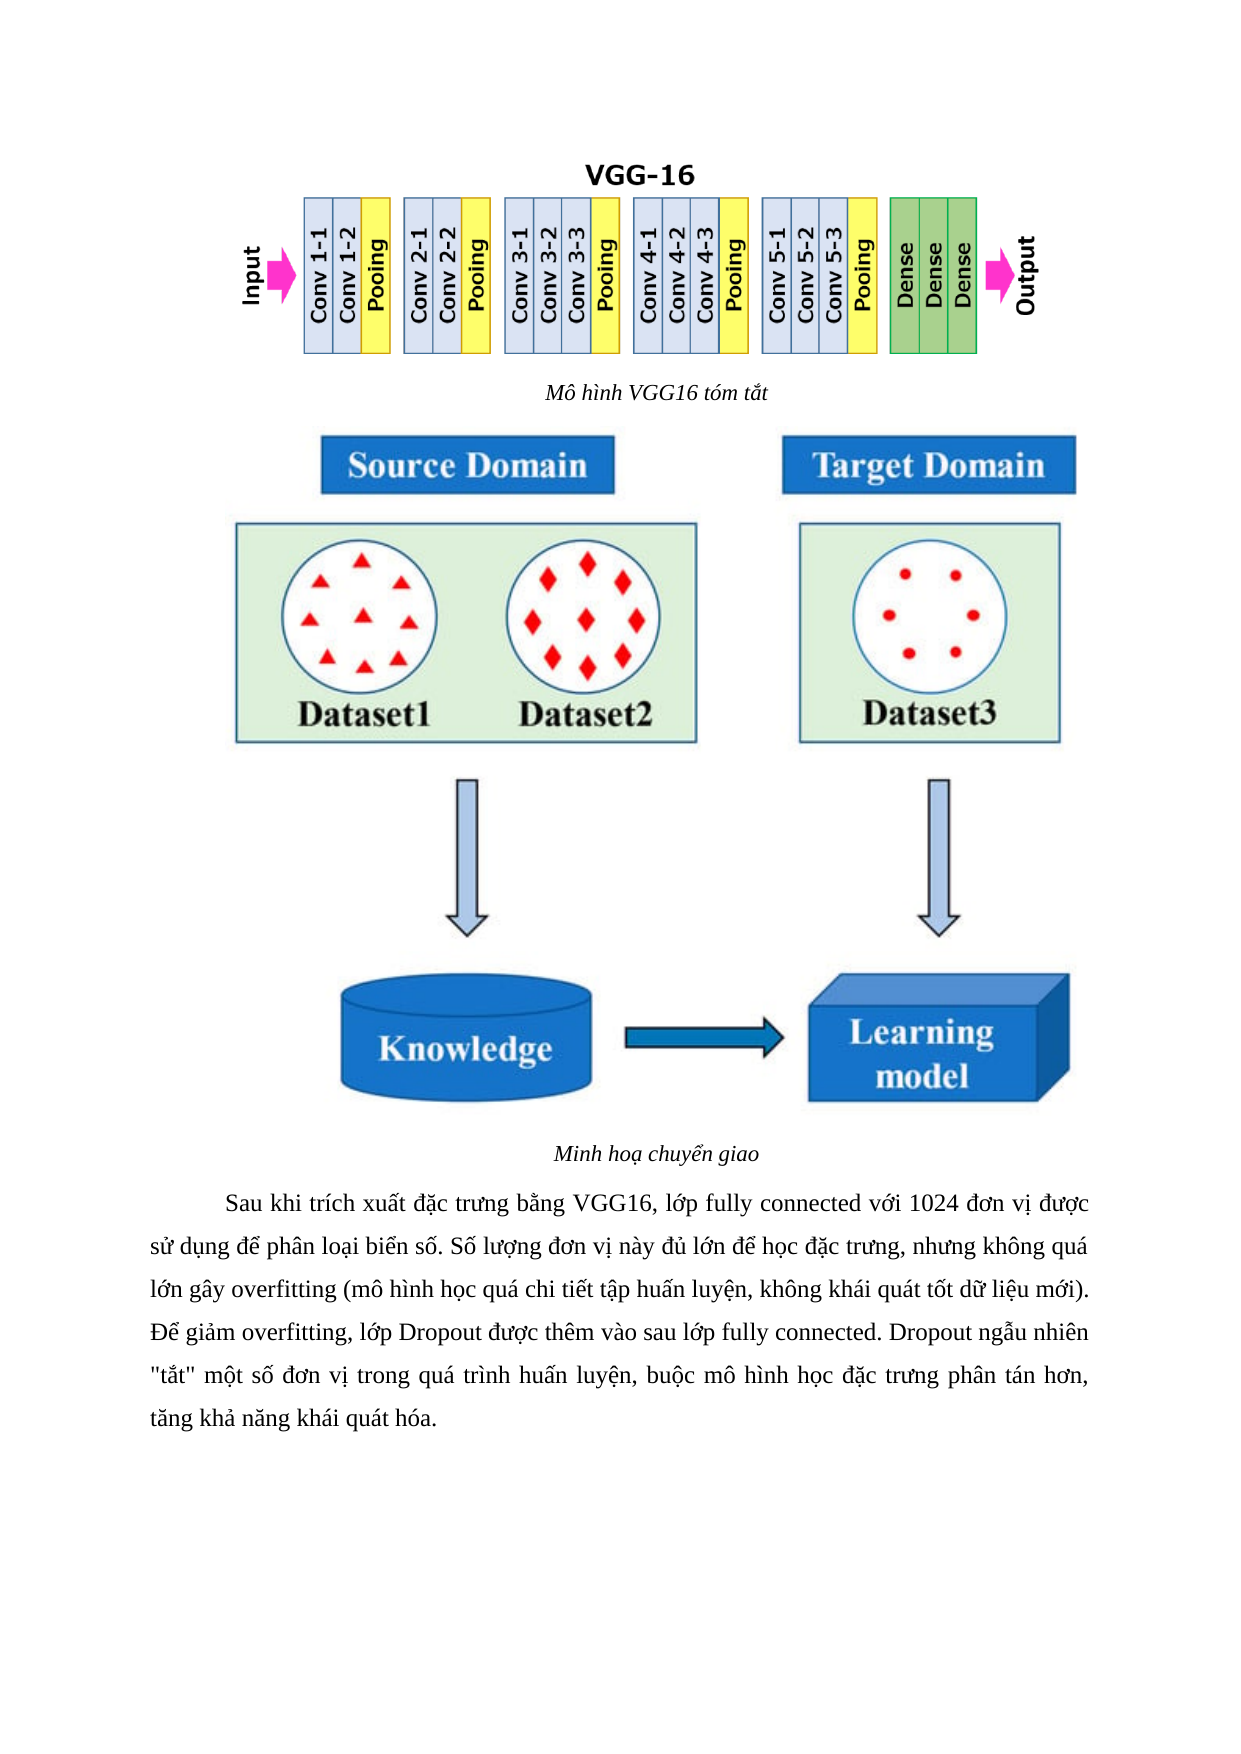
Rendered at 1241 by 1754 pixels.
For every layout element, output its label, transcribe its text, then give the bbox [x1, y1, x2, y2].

picture [225, 150, 1057, 354]
text Minh hoạ chuyển giao [150, 1140, 1090, 1166]
picture [225, 426, 1085, 1116]
text Mô hình VGG16 tóm tắt [150, 379, 1090, 405]
text Sau khi trích xuất đặc trưng bằng VGG16, lớp fully connected với 1024 đơn vị được sử dụng để phân loại biển số. Số lượng đơn vị này đủ lớn để học đặc trưng, nhưng không quá lớn gây overfitting (mô hình học quá chi tiết tập huấn luyện, không khái quát tốt dữ liệu mới). Để giảm overfitting, lớp Dropout được thêm vào sau lớp fully connected. Dropout ngẫu nhiên "tắt" một số đơn vị trong quá trình huấn luyện, buộc mô hình học đặc trưng phân tán hơn, tăng khả năng khái quát hóa. [150, 1188, 1090, 1432]
